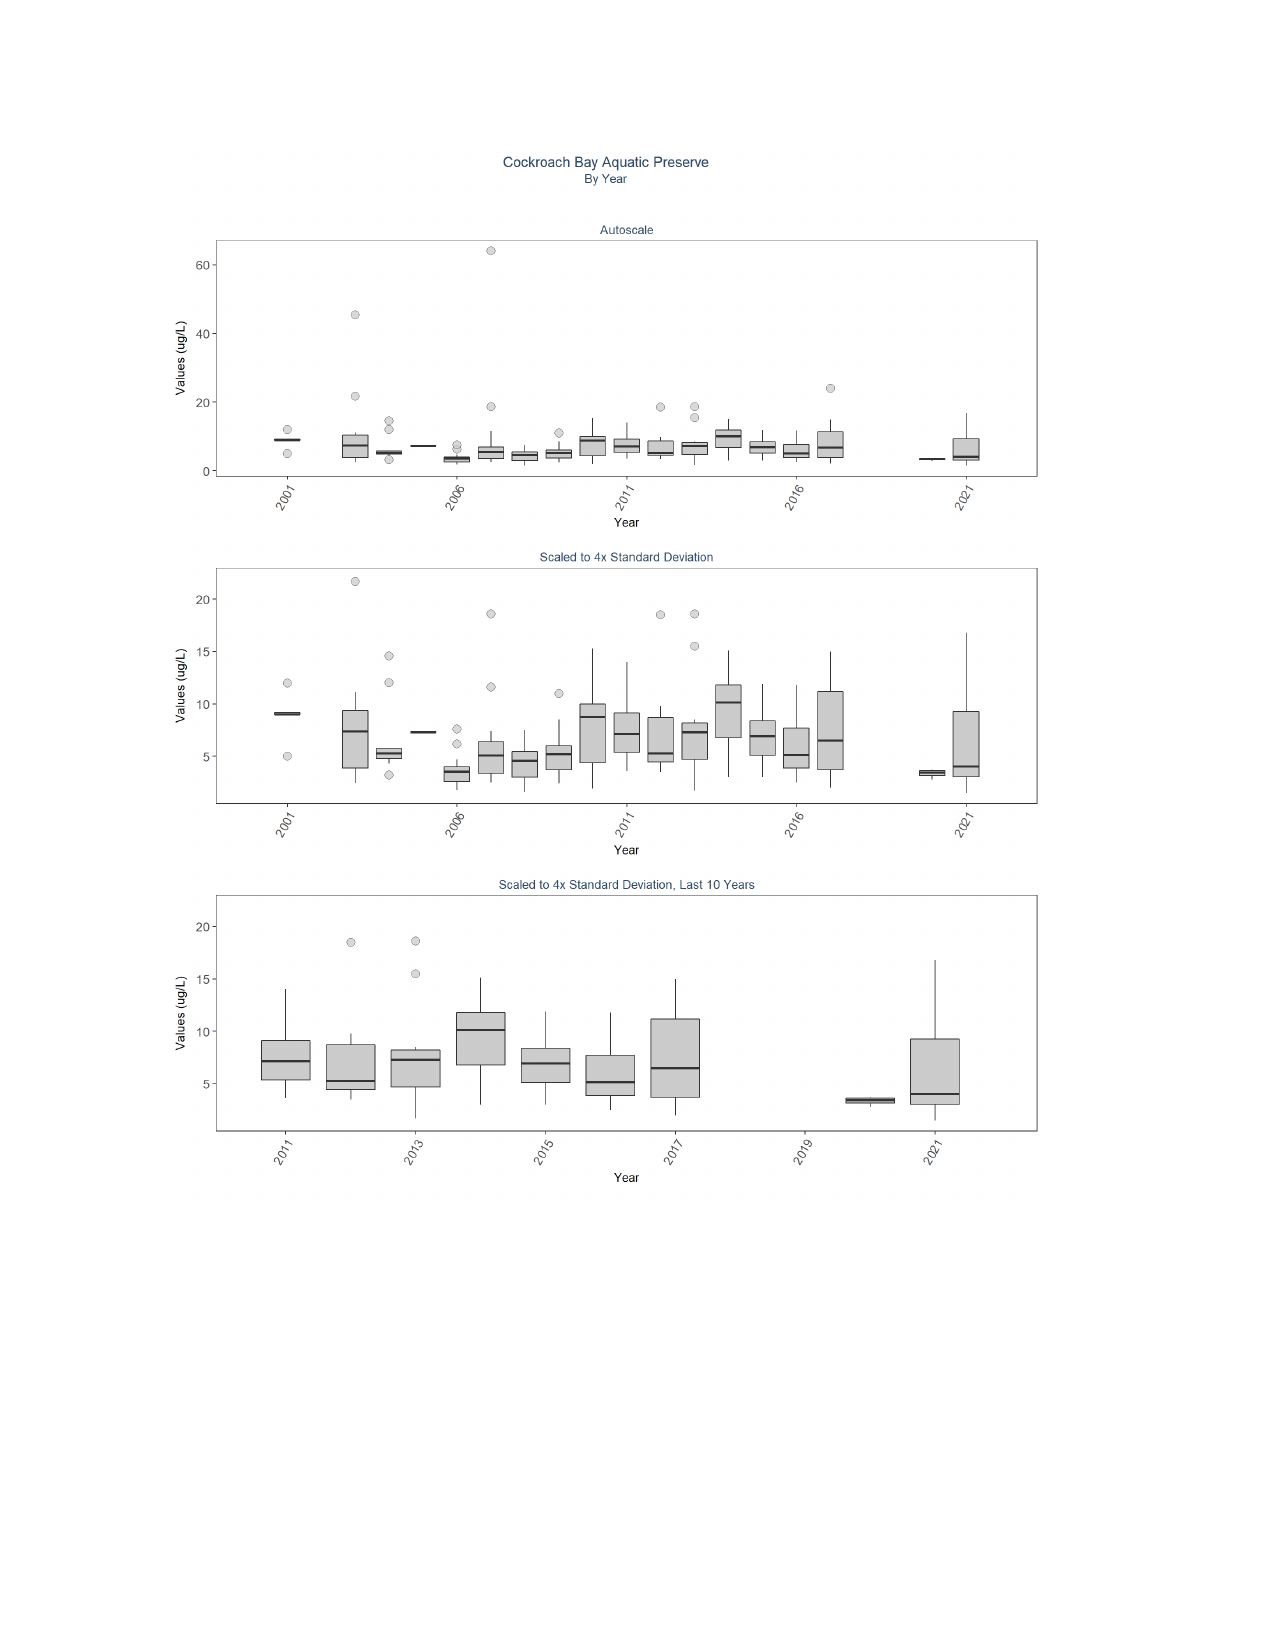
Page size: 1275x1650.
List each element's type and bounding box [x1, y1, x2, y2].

picture [168, 150, 1044, 1200]
